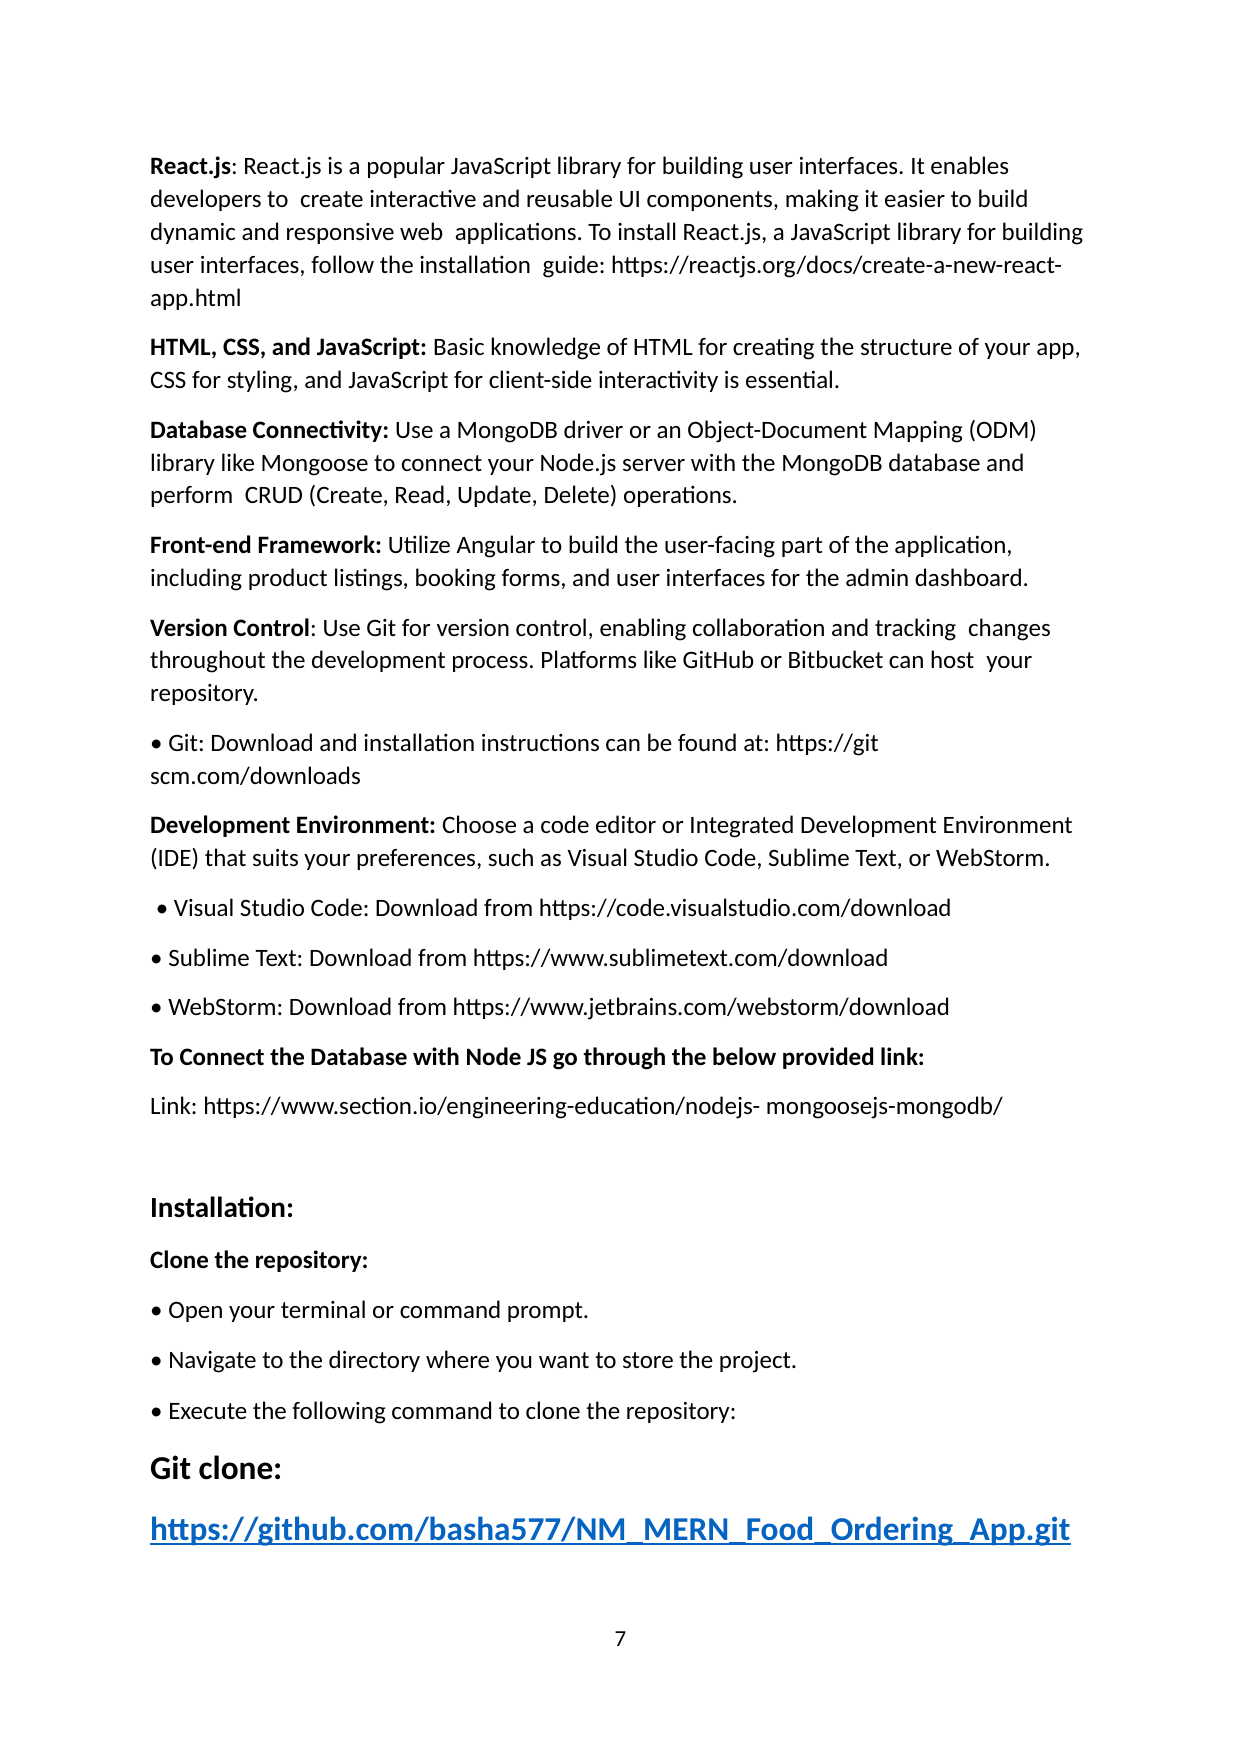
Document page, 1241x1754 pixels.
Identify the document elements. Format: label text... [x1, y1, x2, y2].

text • WebStorm: Download from https://www.jetbrains.com/webstorm/download [150, 991, 1090, 1022]
text To Connect the Database with Node JS go through the below provided link: [150, 1041, 1090, 1071]
text Clone the repository: [150, 1245, 1090, 1275]
text • Sublime Text: Download from https://www.sublimetext.com/download [150, 942, 1090, 972]
text • Visual Studio Code: Download from https://code.visualstudio.com/download [150, 892, 1090, 923]
text Front-end Framework: Utilize Angular to build the user-facing part of the application, including product listings, booking forms, and user interfaces for the admin dashboard. [150, 529, 1090, 593]
text • Open your terminal or command prompt. [150, 1294, 1090, 1325]
text Version Control: Use Git for version control, enabling collaboration and tracking changes throughout the development process. Platforms like GitHub or Bitbucket can host your repository. [150, 612, 1090, 708]
text Installation: [150, 1189, 1090, 1225]
text https://github.com/basha577/NM_MERN_Food_Ordering_App.git [150, 1508, 1090, 1548]
text • Navigate to the directory where you want to store the project. [150, 1344, 1090, 1374]
text HTML, CSS, and JavaScript: Basic knowledge of HTML for creating the structure of your app, CSS for styling, and JavaScript for client-side interactivity is essential. [150, 331, 1090, 395]
text Git clone: [150, 1447, 1090, 1488]
text • Execute the following command to clone the repository: [150, 1396, 1090, 1426]
text Link: https://www.section.io/engineering-education/nodejs- mongoosejs-mongodb/ [150, 1090, 1090, 1121]
text Development Environment: Choose a code editor or Integrated Development Environment (IDE) that suits your preferences, such as Visual Studio Code, Sublime Text, or WebStorm. [150, 809, 1090, 873]
text • Git: Download and installation instructions can be found at: https://git scm.com/downloads [150, 727, 1090, 791]
text Database Connectivity: Use a MongoDB driver or an Object-Document Mapping (ODM) library like Mongoose to connect your Node.js server with the MongoDB database and perform CRUD (Create, Read, Update, Delete) operations. [150, 414, 1090, 510]
text React.js: React.js is a popular JavaScript library for building user interfaces. It enables developers to create interactive and reusable UI components, making it easier to build dynamic and responsive web applications. To install React.js, a JavaScript library for building user interfaces, follow the installation guide: https://reactjs.org/docs/create-a-new-react-app.html [150, 150, 1090, 312]
